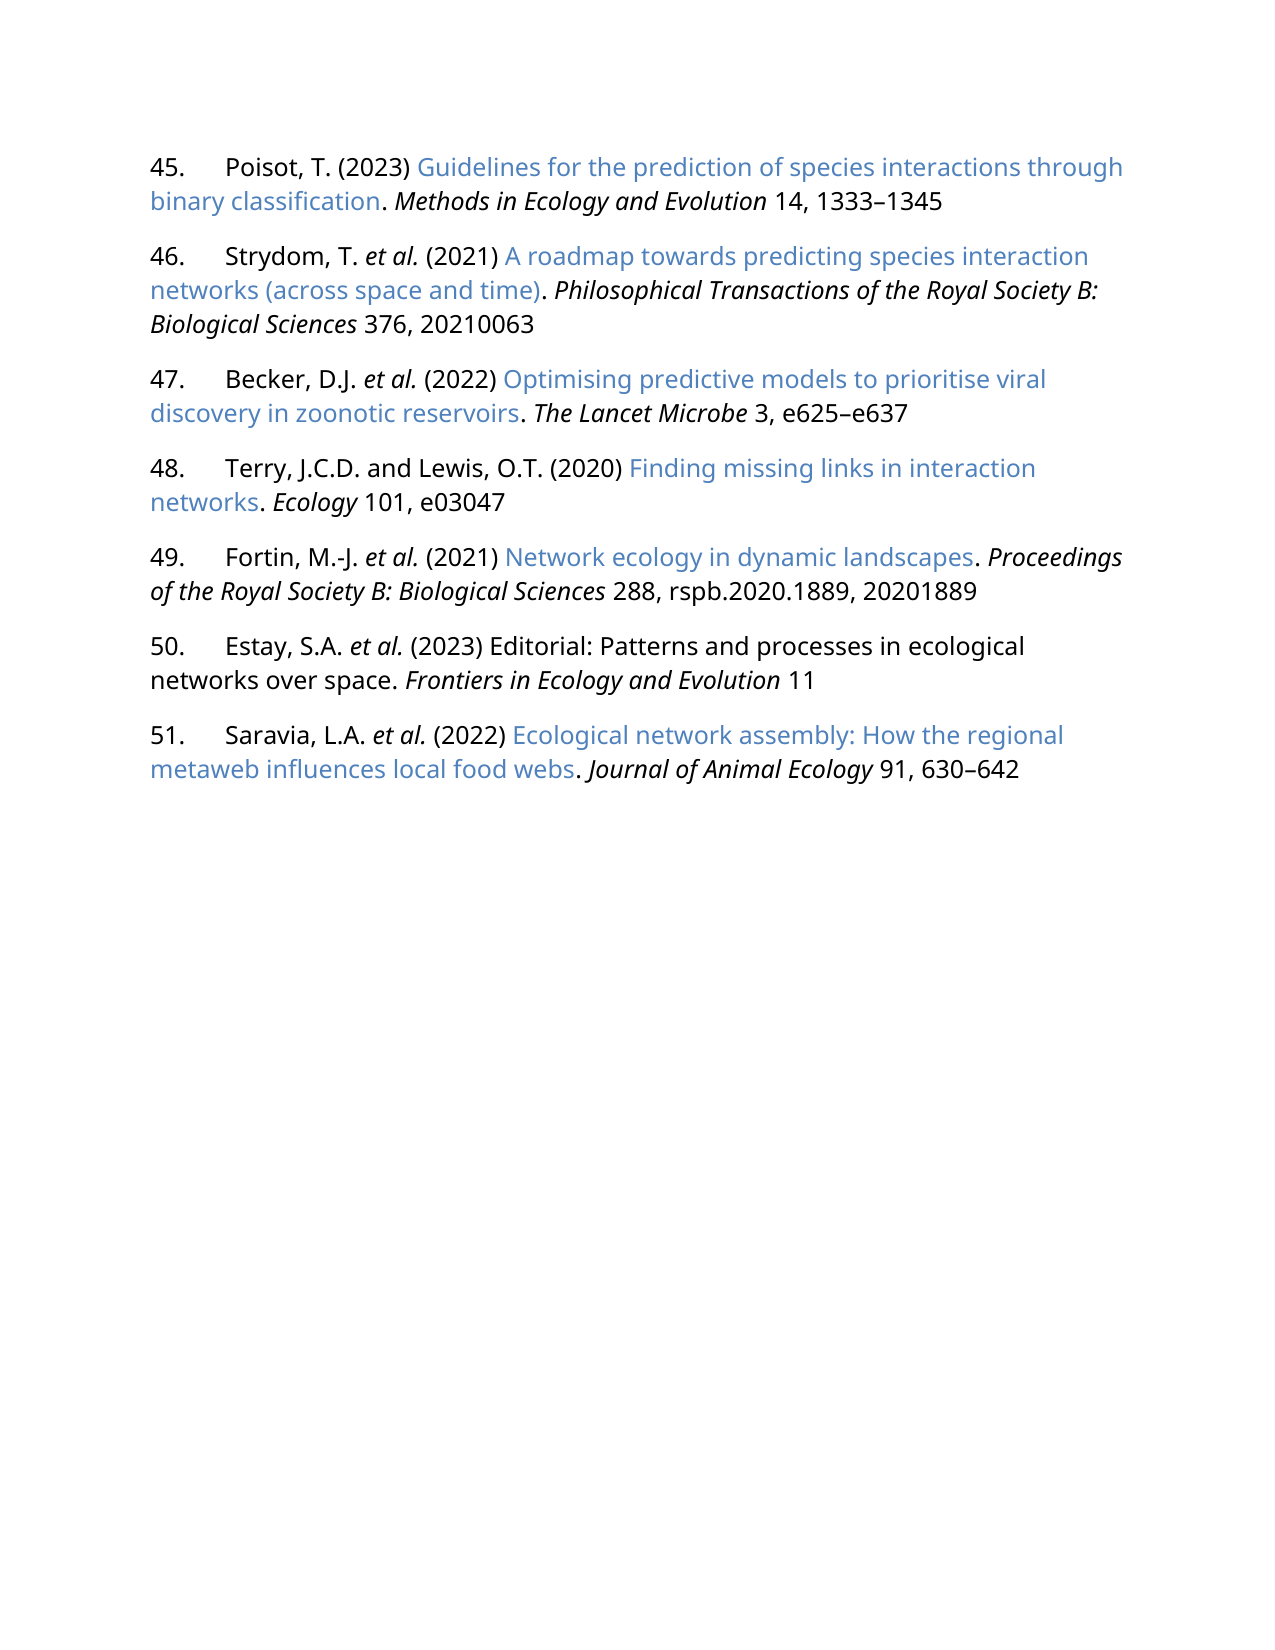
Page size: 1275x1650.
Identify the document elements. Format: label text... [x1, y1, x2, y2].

text 51. Saravia, L.A. et al. (2022) Ecological network assembly: How the regional metaweb influences local food webs. Journal of Animal Ecology 91, 630–642 [150, 718, 1125, 786]
text 47. Becker, D.J. et al. (2022) Optimising predictive models to prioritise viral discovery in zoonotic reservoirs. The Lancet Microbe 3, e625–e637 [150, 362, 1125, 430]
text 50. Estay, S.A. et al. (2023) Editorial: Patterns and processes in ecological networks over space. Frontiers in Ecology and Evolution 11 [150, 629, 1125, 697]
text 49. Fortin, M.-J. et al. (2021) Network ecology in dynamic landscapes. Proceedings of the Royal Society B: Biological Sciences 288, rspb.2020.1889, 20201889 [150, 540, 1125, 608]
text 45. Poisot, T. (2023) Guidelines for the prediction of species interactions through binary classification. Methods in Ecology and Evolution 14, 1333–1345 [150, 150, 1125, 218]
text 48. Terry, J.C.D. and Lewis, O.T. (2020) Finding missing links in interaction networks. Ecology 101, e03047 [150, 451, 1125, 519]
text 46. Strydom, T. et al. (2021) A roadmap towards predicting species interaction networks (across space and time). Philosophical Transactions of the Royal Society B: Biological Sciences 376, 20210063 [150, 239, 1125, 341]
